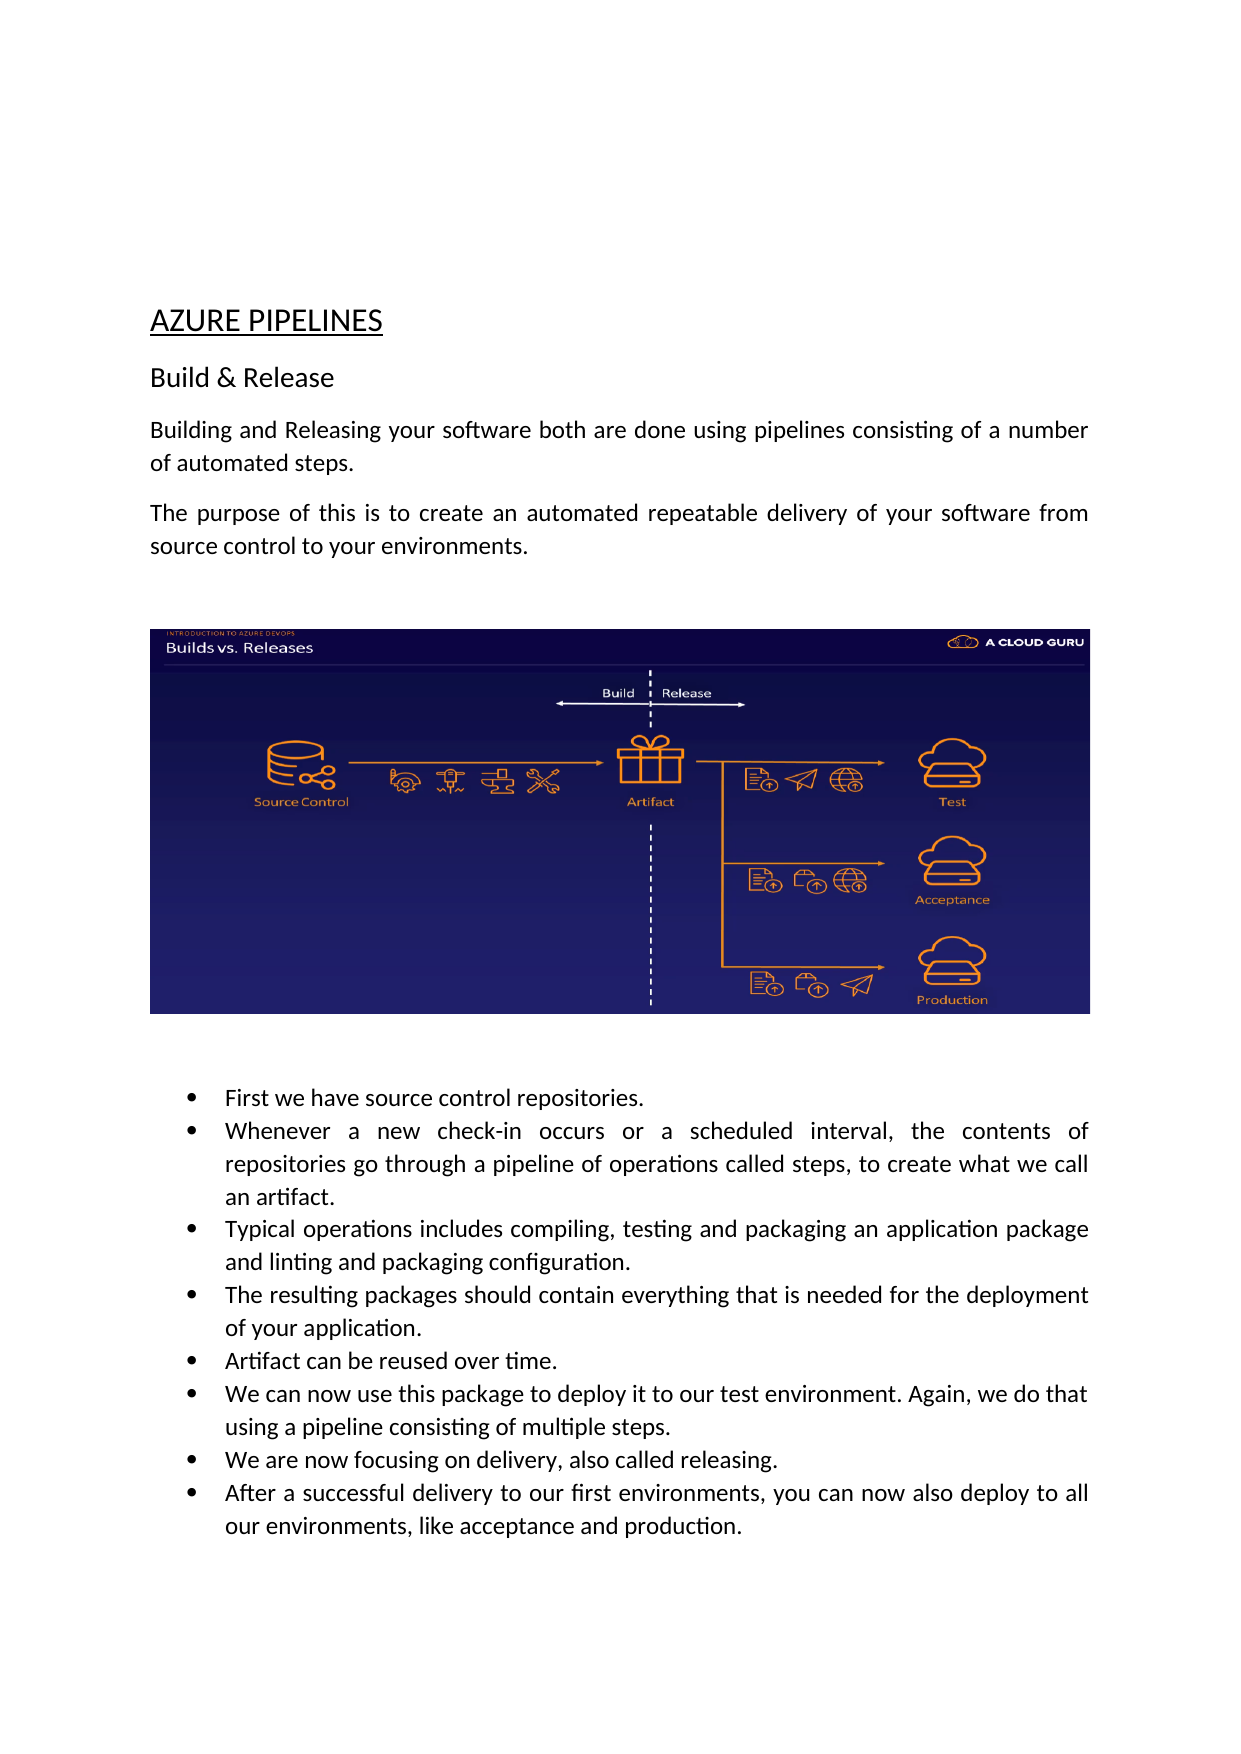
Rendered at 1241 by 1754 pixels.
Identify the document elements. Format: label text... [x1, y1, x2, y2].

text Building and Releasing your software both are done using pipelines consisting of a number of automated steps. [150, 414, 1090, 478]
picture [150, 629, 1091, 1014]
text The purpose of this is to create an automated repeatable delivery of your software from source control to your environments. [150, 497, 1090, 560]
list Typical operations includes compiling, testing and packaging an application package and linting and packaging configuration. [187, 1213, 1090, 1277]
list First we have source control repositories. [187, 1082, 1090, 1112]
list We can now use this package to deploy it to our test environment. Again, we do that using a pipeline consisting of multiple steps. [187, 1378, 1090, 1442]
list Artifact can be reused over time. [187, 1345, 1090, 1376]
text Build & Release [150, 359, 1090, 395]
list After a successful delivery to our first environments, you can now also deploy to all our environments, like acceptance and production. [187, 1477, 1090, 1540]
text AZURE PIPELINES [150, 299, 1090, 339]
list Whenever a new check-in occurs or a scheduled interval, the contents of repositories go through a pipeline of operations called steps, to create what we call an artifact. [187, 1115, 1090, 1211]
list The resulting packages should contain everything that is needed for the deployment of your application. [187, 1279, 1090, 1343]
list We are now focusing on delivery, also called releasing. [187, 1444, 1090, 1474]
